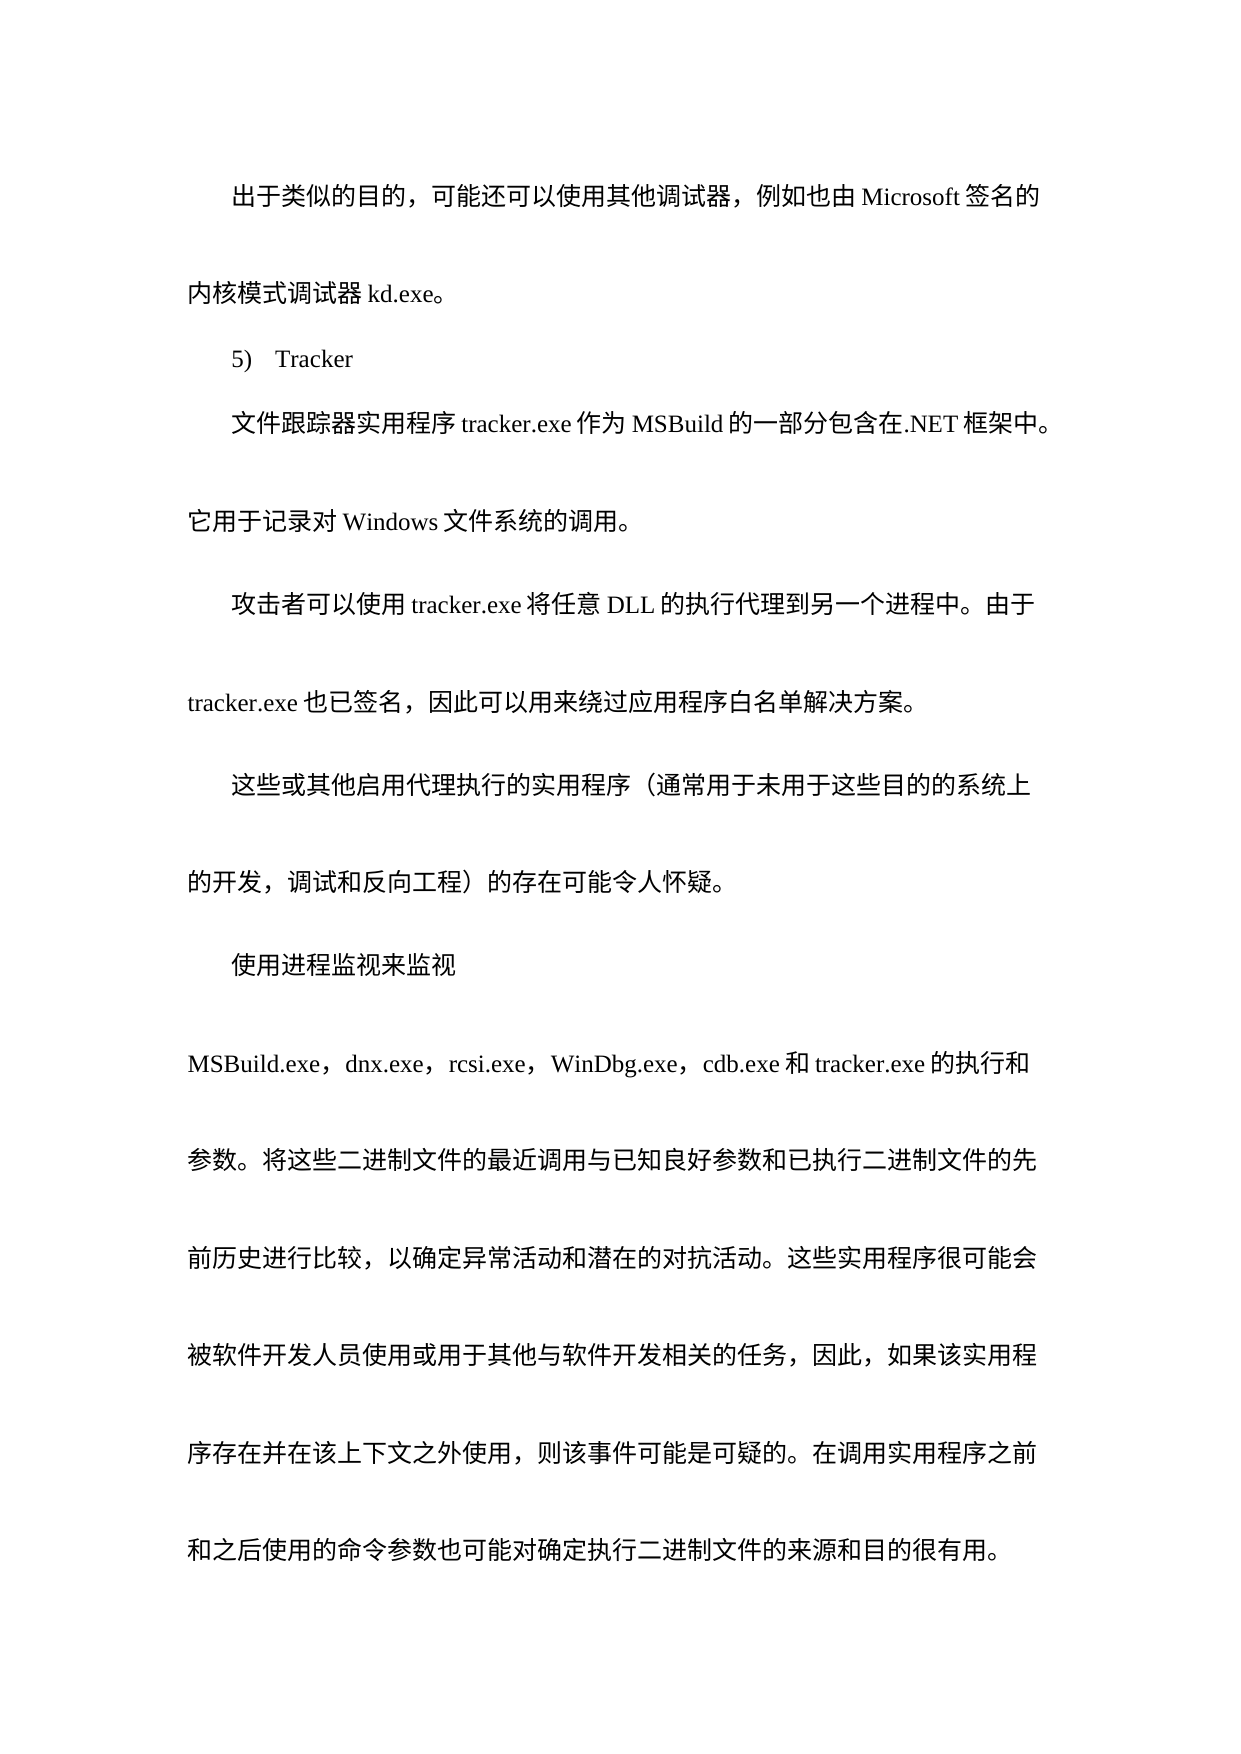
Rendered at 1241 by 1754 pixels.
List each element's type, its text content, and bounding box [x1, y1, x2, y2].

text 出于类似的目的，可能还可以使用其他调试器，例如也由Microsoft签名的内核模式调试器kd.exe。 [187, 162, 1053, 324]
text 攻击者可以使用tracker.exe将任意DLL的执行代理到另一个进程中。由于tracker.exe也已签名，因此可以用来绕过应用程序白名单解决方案。 [187, 570, 1053, 733]
text 使用进程监视来监视MSBuild.exe，dnx.exe，rcsi.exe，WinDbg.exe，cdb.exe和tracker.exe的执行和参数。将这些二进制文件的最近调用与已知良好参数和已执行二进制文件的先前历史进行比较，以确定异常活动和潜在的对抗活动。这些实用程序很可能会被软件开发人员使用或用于其他与软件开发相关的任务，因此，如果该实用程序存在并在该上下文之外使用，则该事件可能是可疑的。在调用实用程序之前和之后使用的命令参数也可能对确定执行二进制文件的来源和目的很有用。 [187, 931, 1053, 1581]
text 文件跟踪器实用程序tracker.exe作为MSBuild的一部分包含在.NET框架中。它用于记录对Windows文件系统的调用。 [187, 389, 1053, 552]
list Tracker [231, 343, 1053, 375]
text 这些或其他启用代理执行的实用程序（通常用于未用于这些目的的系统上的开发，调试和反向工程）的存在可能令人怀疑。 [187, 751, 1053, 913]
